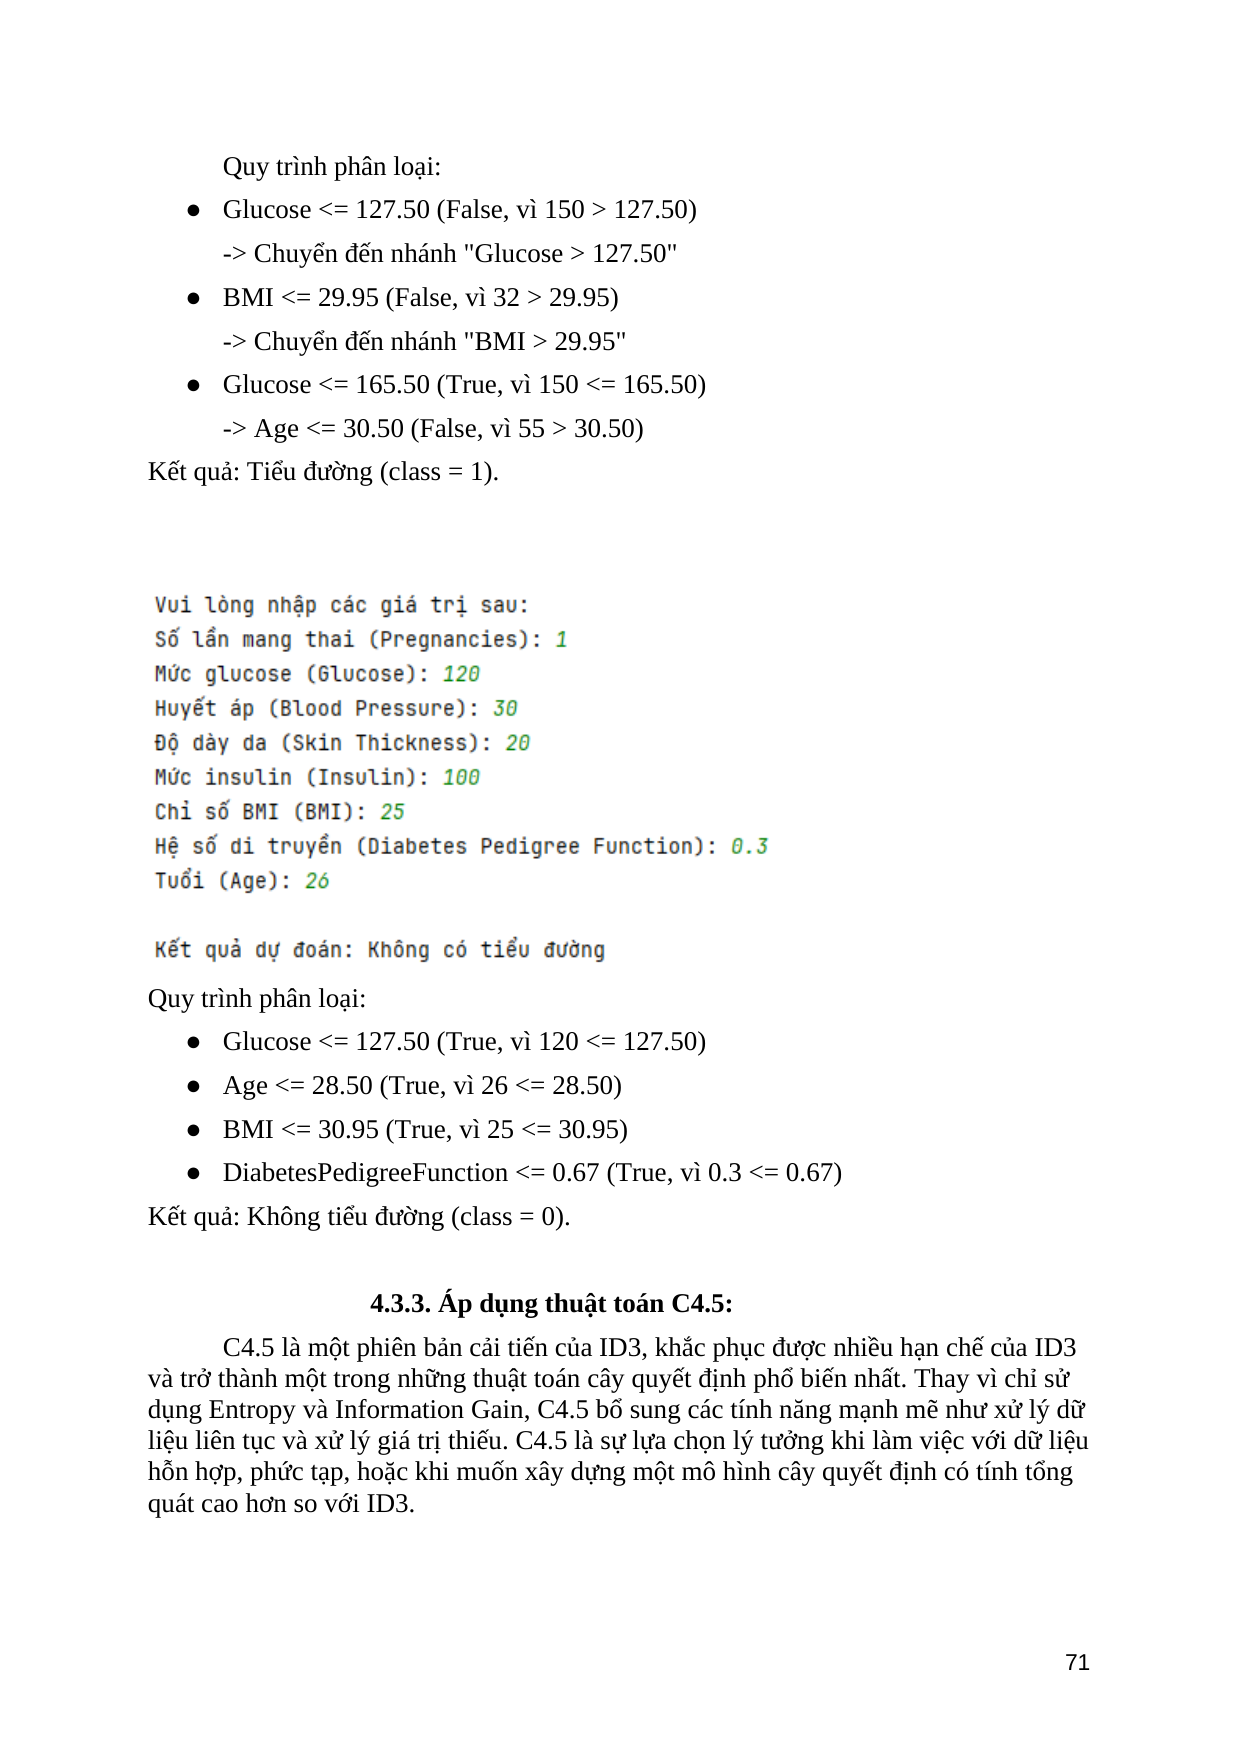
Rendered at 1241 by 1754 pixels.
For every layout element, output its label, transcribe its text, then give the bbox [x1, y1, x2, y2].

text -> Chuyển đến nhánh "Glucose > 127.50" [148, 237, 1090, 268]
list Age <= 28.50 (True, vì 26 <= 28.50) [185, 1069, 1090, 1100]
list Glucose <= 127.50 (False, vì 150 > 127.50) [185, 194, 1090, 225]
text Kết quả: Tiểu đường (class = 1). [148, 456, 1090, 487]
text Quy trình phân loại: [148, 982, 1090, 1013]
text -> Chuyển đến nhánh "BMI > 29.95" [148, 324, 1090, 356]
text Quy trình phân loại: [148, 150, 1090, 181]
list Glucose <= 165.50 (True, vì 150 <= 165.50) [185, 368, 1090, 399]
subtitle 4.3.3. Áp dụng thuật toán C4.5: [295, 1287, 1090, 1318]
picture [147, 586, 785, 970]
list Glucose <= 127.50 (True, vì 120 <= 127.50) [185, 1025, 1090, 1057]
list DiabetesPedigreeFunction <= 0.67 (True, vì 0.3 <= 0.67) [185, 1156, 1090, 1187]
text Kết quả: Không tiểu đường (class = 0). [148, 1200, 1090, 1231]
list BMI <= 29.95 (False, vì 32 > 29.95) [185, 281, 1090, 312]
text C4.5 là một phiên bản cải tiến của ID3, khắc phục được nhiều hạn chế của ID3 và trở thành một trong những thuật toán cây quyết định phổ biến nhất. Thay vì chỉ sử dụng Entropy và Information Gain, C4.5 bổ sung các tính năng mạnh mẽ như xử lý dữ liệu liên tục và xử lý giá trị thiếu. C4.5 là sự lựa chọn lý tưởng khi làm việc với dữ liệu hỗn hợp, phức tạp, hoặc khi muốn xây dựng một mô hình cây quyết định có tính tổng quát cao hơn so với ID3. [148, 1331, 1090, 1518]
text -> Age <= 30.50 (False, vì 55 > 30.50) [148, 412, 1090, 443]
list BMI <= 30.95 (True, vì 25 <= 30.95) [185, 1113, 1090, 1144]
